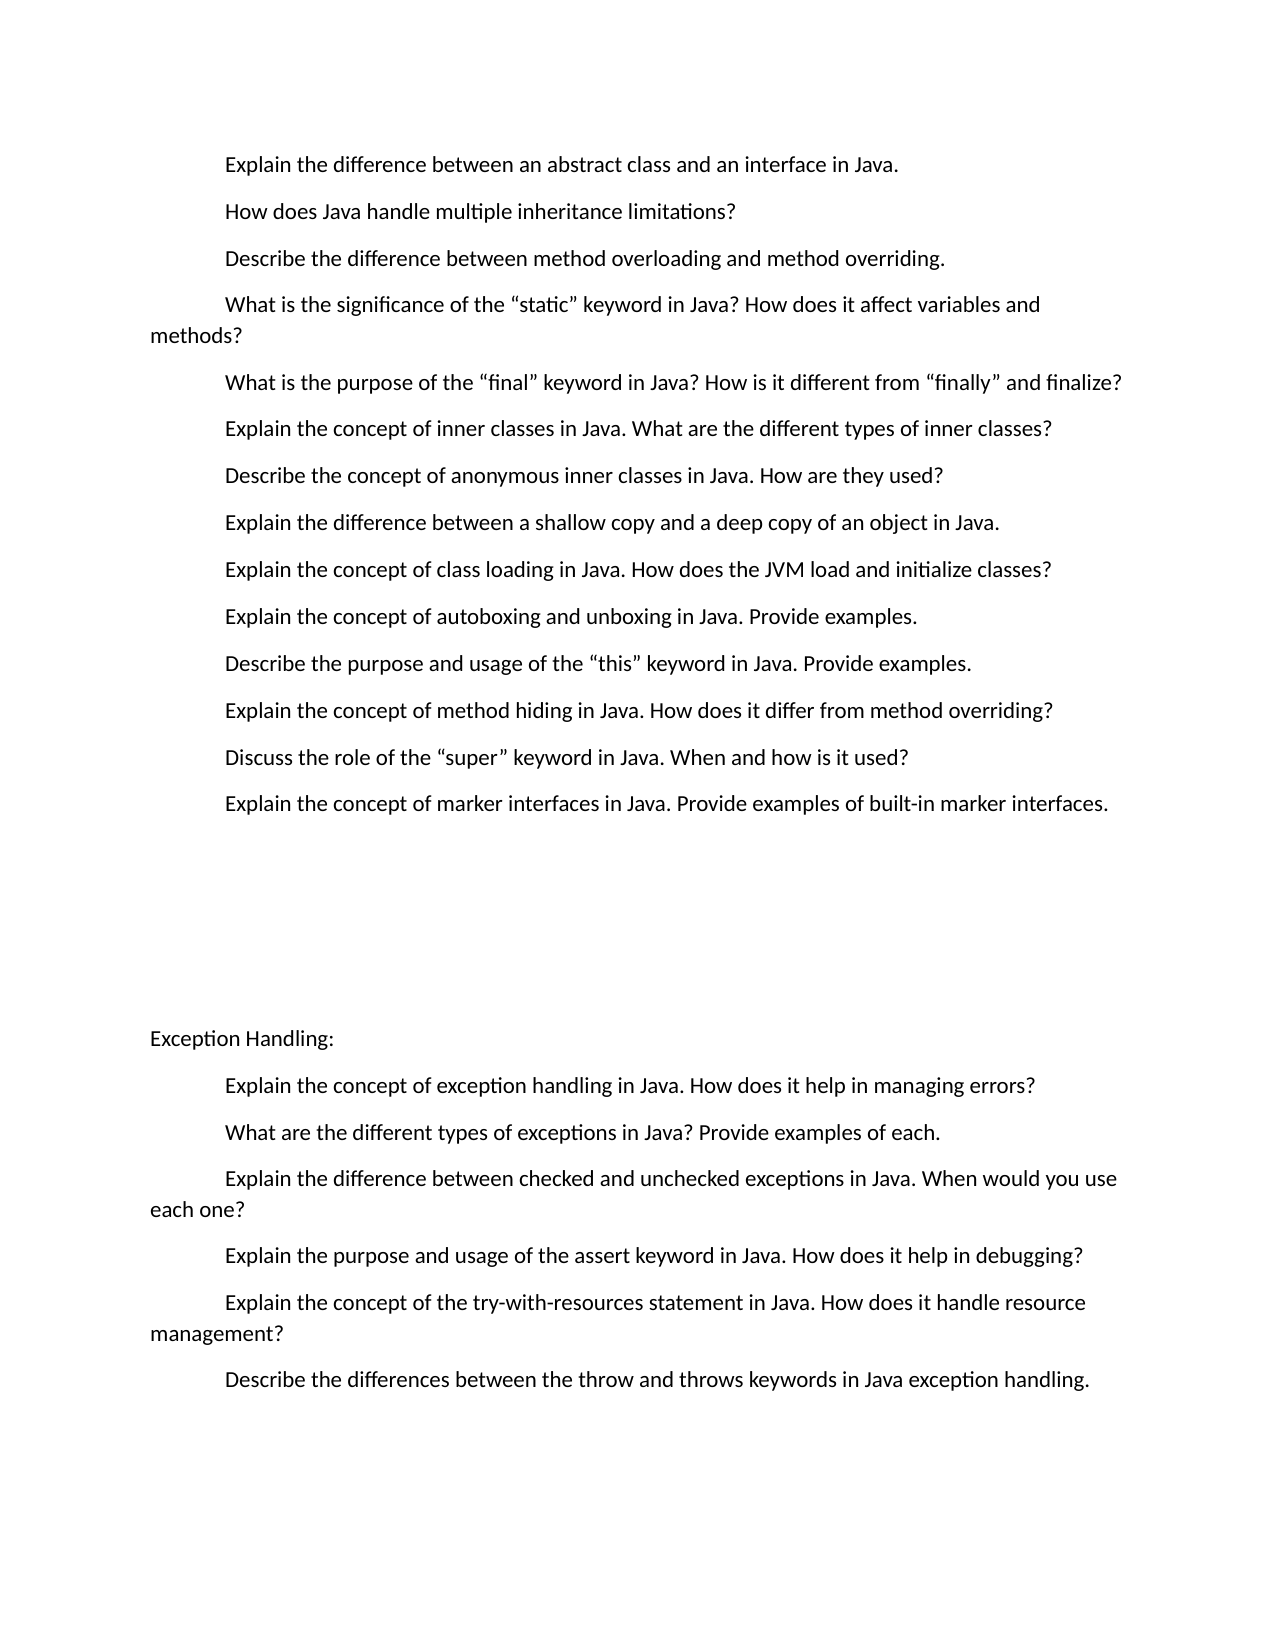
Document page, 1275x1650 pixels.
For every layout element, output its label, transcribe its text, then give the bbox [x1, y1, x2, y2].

text Explain the difference between a shallow copy and a deep copy of an object in Java. [150, 508, 1125, 536]
text Describe the purpose and usage of the “this” keyword in Java. Provide examples. [150, 649, 1125, 677]
text Describe the concept of anonymous inner classes in Java. How are they used? [150, 461, 1125, 489]
text What are the different types of exceptions in Java? Provide examples of each. [150, 1118, 1125, 1146]
text Explain the concept of class loading in Java. How does the JVM load and initialize classes? [150, 555, 1125, 583]
text How does Java handle multiple inheritance limitations? [150, 197, 1125, 225]
text Explain the concept of exception handling in Java. How does it help in managing errors? [150, 1071, 1125, 1099]
text Explain the difference between an abstract class and an interface in Java. [150, 150, 1125, 178]
text What is the significance of the “static” keyword in Java? How does it affect variables and methods? [150, 291, 1125, 349]
text Explain the concept of method hiding in Java. How does it differ from method overriding? [150, 696, 1125, 724]
text Discuss the role of the “super” keyword in Java. When and how is it used? [150, 743, 1125, 771]
text Explain the purpose and usage of the assert keyword in Java. How does it help in debugging? [150, 1242, 1125, 1270]
text Exception Handling: [150, 1024, 1125, 1052]
text Explain the concept of marker interfaces in Java. Provide examples of built-in marker interfaces. [150, 789, 1125, 818]
text Describe the differences between the throw and throws keywords in Java exception handling. [150, 1366, 1125, 1394]
text Explain the difference between checked and unchecked exceptions in Java. When would you use each one? [150, 1164, 1125, 1223]
text Describe the difference between method overloading and method overriding. [150, 244, 1125, 272]
text What is the purpose of the “final” keyword in Java? How is it different from “finally” and finalize? [150, 368, 1125, 396]
text Explain the concept of autoboxing and unboxing in Java. Provide examples. [150, 602, 1125, 630]
text Explain the concept of the try-with-resources statement in Java. How does it handle resource management? [150, 1288, 1125, 1347]
text Explain the concept of inner classes in Java. What are the different types of inner classes? [150, 414, 1125, 443]
